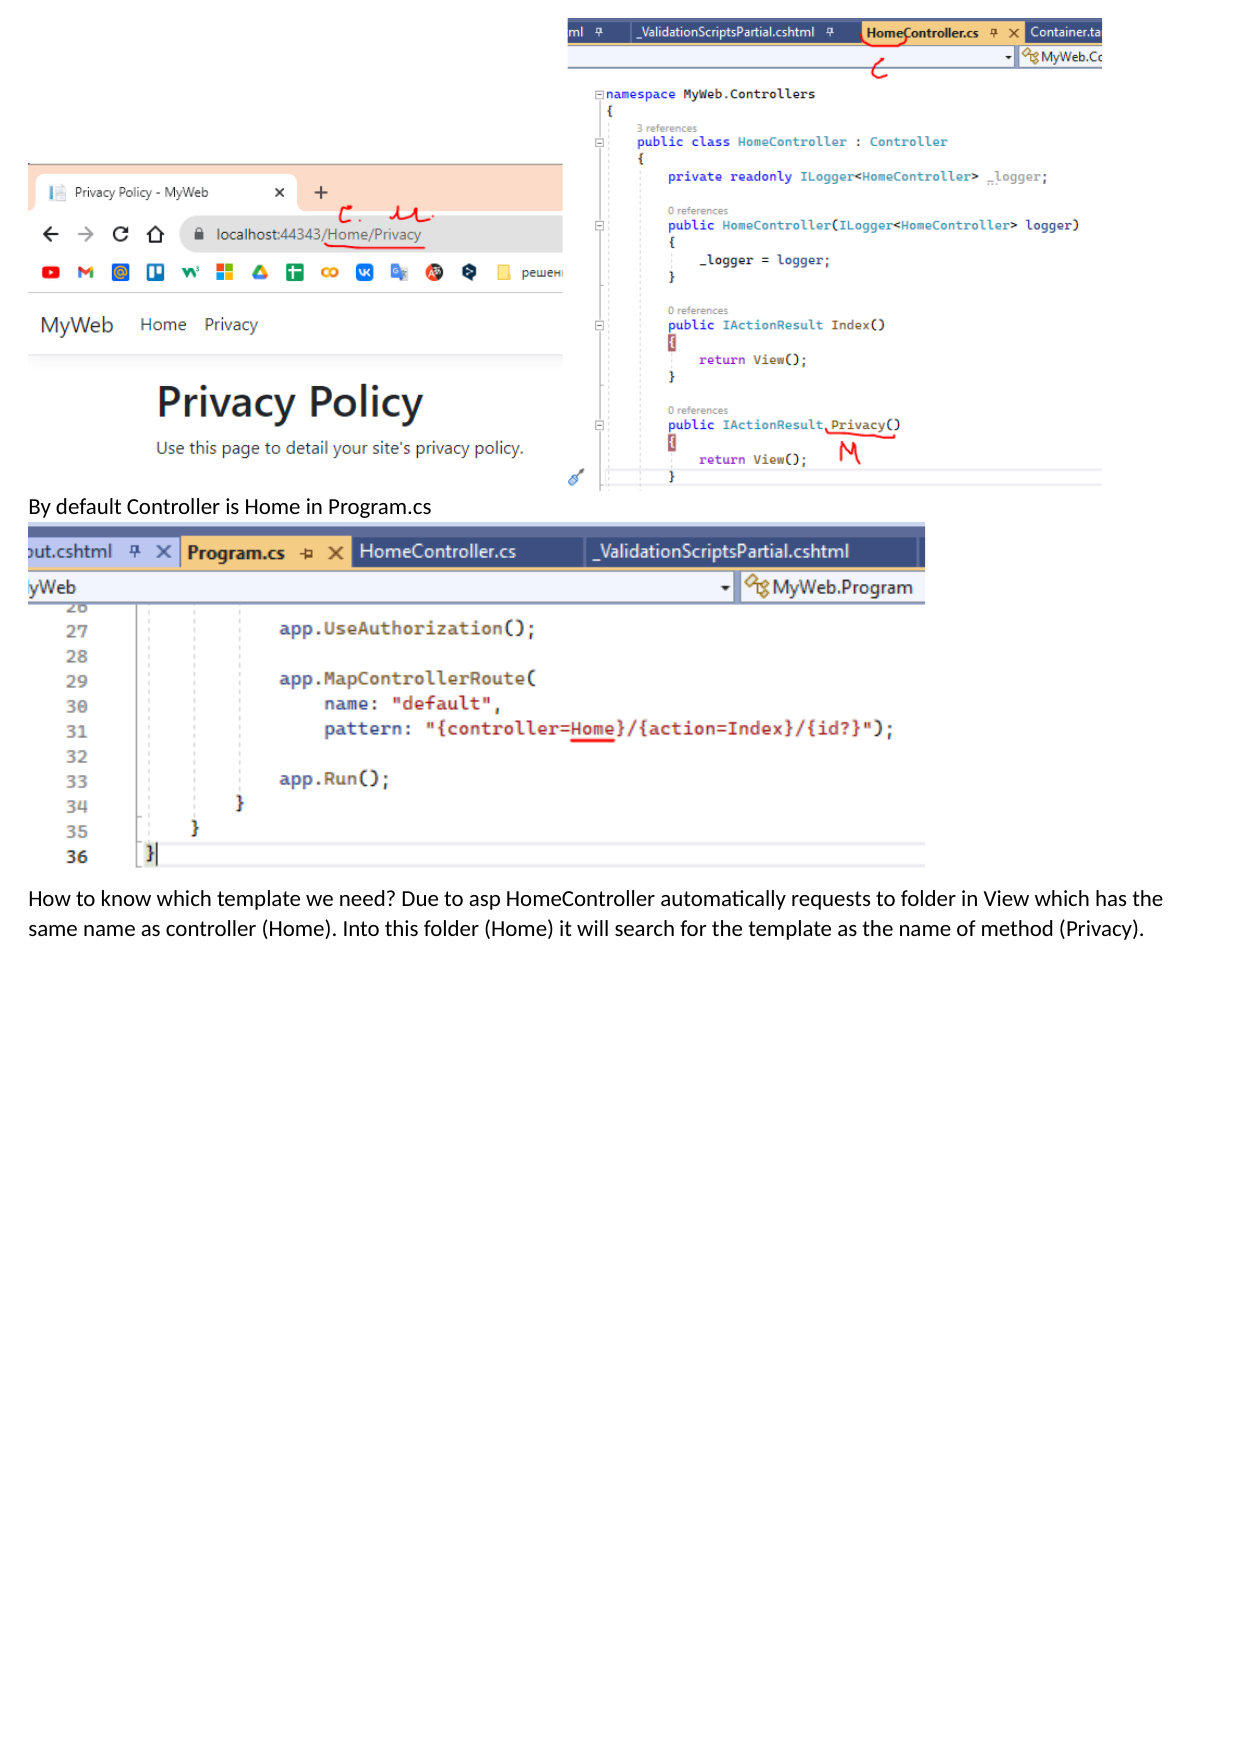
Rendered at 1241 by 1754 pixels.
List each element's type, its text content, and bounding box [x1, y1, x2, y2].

text How to know which template we need? Due to asp HomeController automatically requests to folder in View which has the same name as controller (Home). Into this folder (Home) it will search for the template as the name of method (Privacy). [28, 884, 1219, 942]
picture [28, 163, 563, 491]
picture [567, 18, 1103, 491]
text By default Controller is Home in Program.cs [28, 492, 1219, 521]
picture [28, 522, 926, 882]
